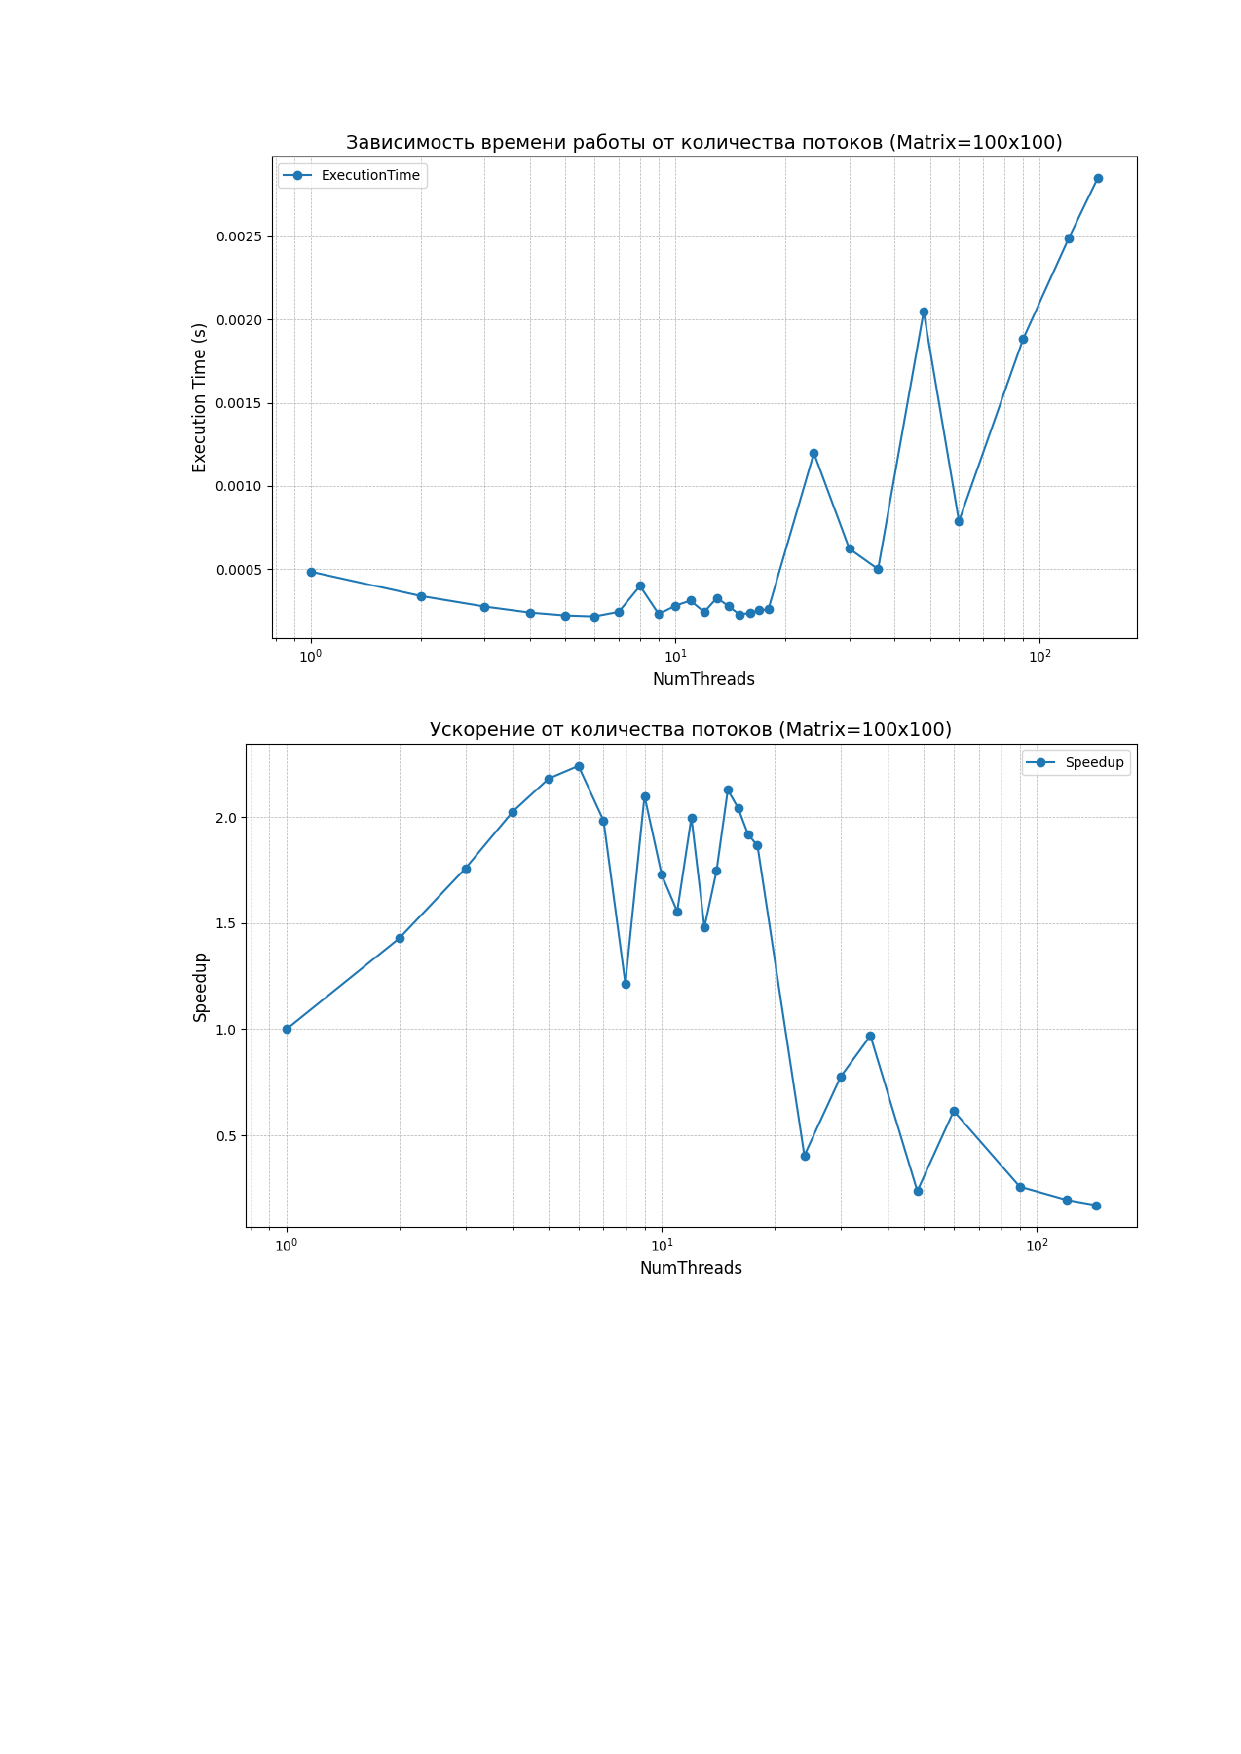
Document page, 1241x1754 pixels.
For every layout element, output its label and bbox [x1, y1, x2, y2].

picture [177, 118, 1151, 703]
picture [177, 707, 1151, 1292]
